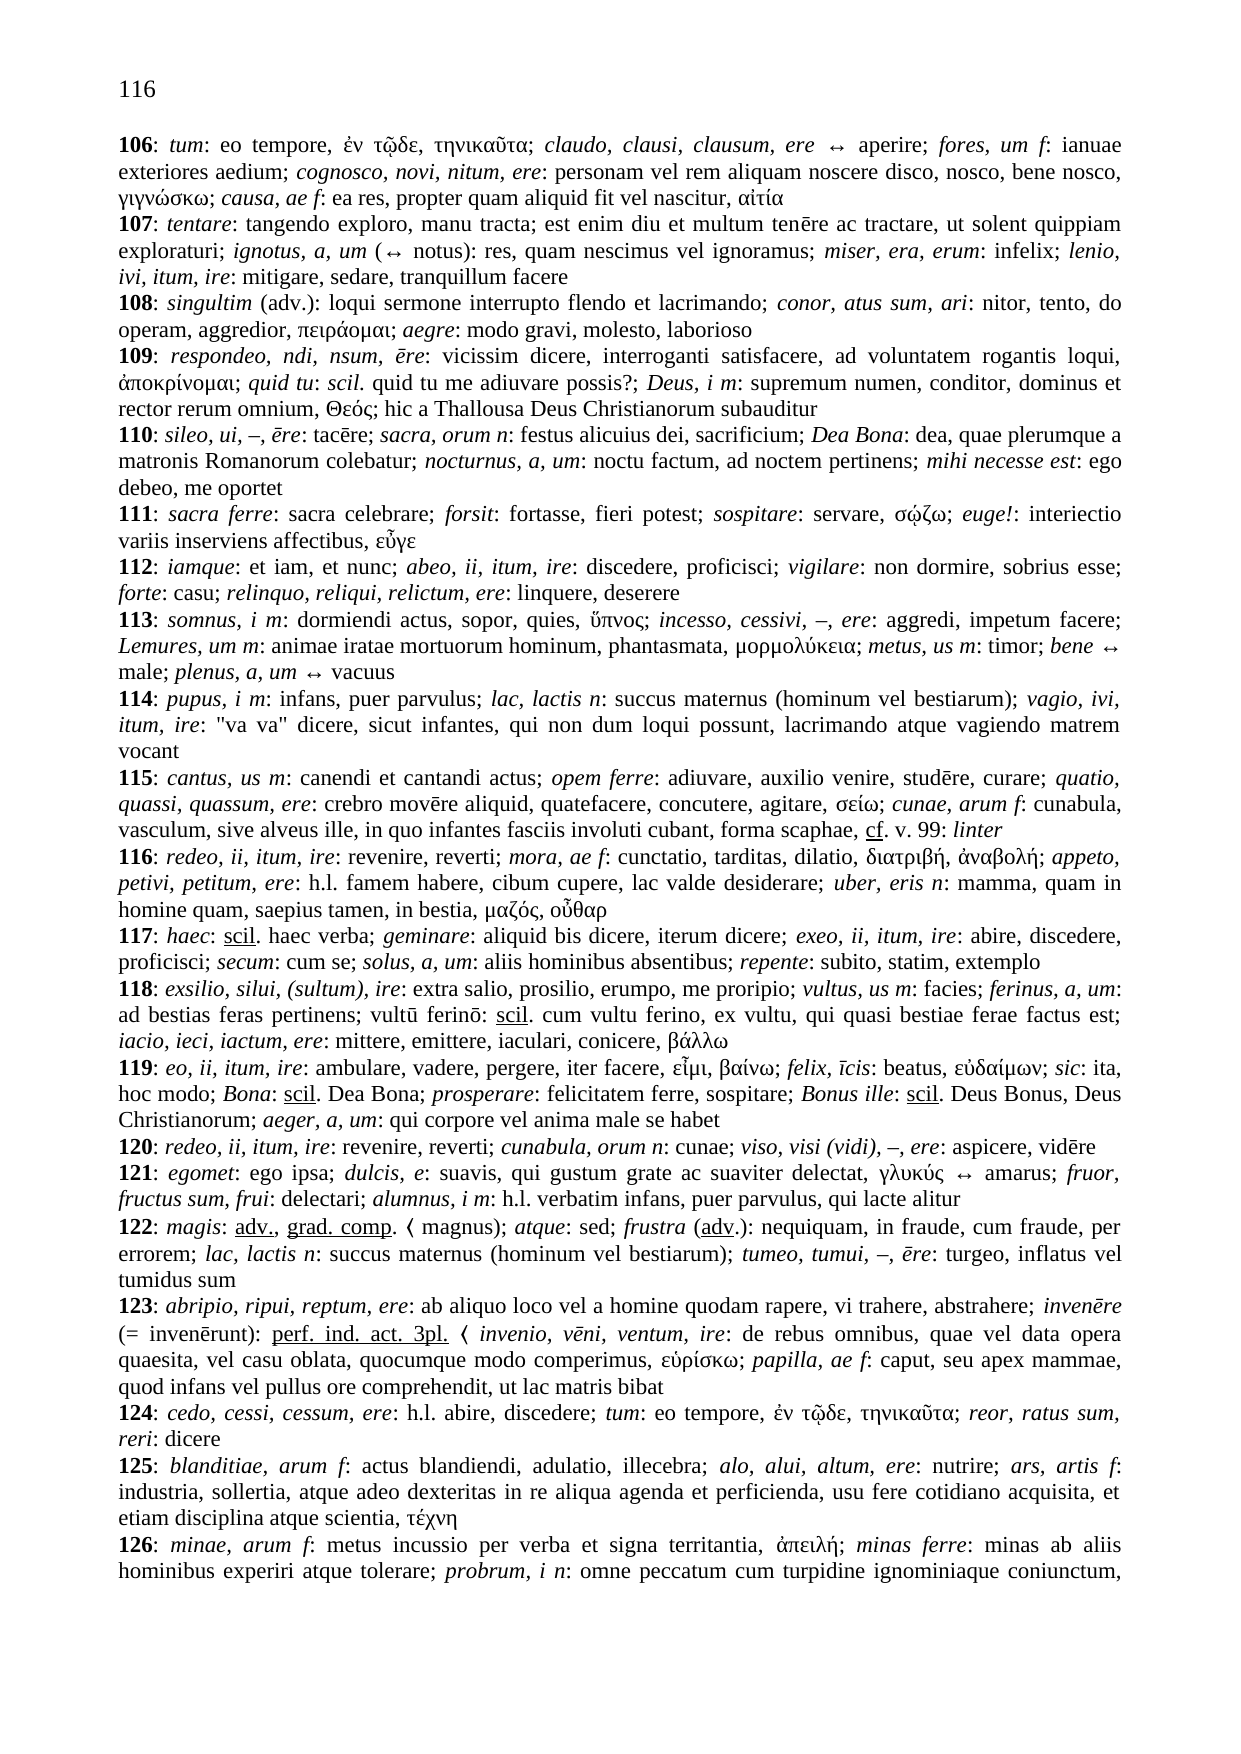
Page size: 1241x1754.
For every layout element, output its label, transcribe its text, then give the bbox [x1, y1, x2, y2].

text 112: iamque: et iam, et nunc; abeo, ii, itum, ire: discedere, proficisci; vigilare: non dormire, sobrius esse; forte: casu; relinquo, reliqui, relictum, ere: linquere, deserere [118, 553, 1122, 606]
text 118: exsilio, silui, (sultum), ire: extra salio, prosilio, erumpo, me proripio; vultus, us m: facies; ferinus, a, um: ad bestias feras pertinens; vultū ferinō: scil. cum vultu ferino, ex vultu, qui quasi bestiae ferae factus est; iacio, ieci, iactum, ere: mittere, emittere, iaculari, conicere, βάλλω [118, 975, 1122, 1054]
text 125: blanditiae, arum f: actus blandiendi, adulatio, illecebra; alo, alui, altum, ere: nutrire; ars, artis f: industria, sollertia, atque adeo dexteritas in re aliqua agenda et perficienda, usu fere cotidiano acquisita, et etiam disciplina atque scientia, τέχνη [118, 1452, 1122, 1531]
text 108: singultim (adv.): loqui sermone interrupto flendo et lacrimando; conor, atus sum, ari: nitor, tento, do operam, aggredior, πειράομαι; aegre: modo gravi, molesto, laborioso [118, 289, 1122, 342]
text 121: egomet: ego ipsa; dulcis, e: suavis, qui gustum grate ac suaviter delectat, γλυκύς ↔︎ amarus; fruor, fructus sum, frui: delectari; alumnus, i m: h.l. verbatim infans, puer parvulus, qui lacte alitur [118, 1159, 1122, 1212]
text 123: abripio, ripui, reptum, ere: ab aliquo loco vel a homine quodam rapere, vi trahere, abstrahere; invenēre (= invenērunt): perf. ind. act. 3pl. ⟨ invenio, vēni, ventum, ire: de rebus omnibus, quae vel data opera quaesita, vel casu oblata, quocumque modo comperimus, εὑρίσκω; papilla, ae f: caput, seu apex mammae, quod infans vel pullus ore comprehendit, ut lac matris bibat [118, 1292, 1122, 1399]
text 122: magis: adv., grad. comp. ⟨ magnus); atque: sed; frustra (adv.): nequiquam, in fraude, cum fraude, per errorem; lac, lactis n: succus maternus (hominum vel bestiarum); tumeo, tumui, –, ēre: turgeo, inflatus vel tumidus sum [118, 1212, 1122, 1292]
text 117: haec: scil. haec verba; geminare: aliquid bis dicere, iterum dicere; exeo, ii, itum, ire: abire, discedere, proficisci; secum: cum se; solus, a, um: aliis hominibus absentibus; repente: subito, statim, extemplo [118, 922, 1122, 975]
text 120: redeo, ii, itum, ire: revenire, reverti; cunabula, orum n: cunae; viso, visi (vidi), –, ere: aspicere, vidēre [118, 1133, 1122, 1159]
text 110: sileo, ui, –, ēre: tacēre; sacra, orum n: festus alicuius dei, sacrificium; Dea Bona: dea, quae plerumque a matronis Romanorum colebatur; nocturnus, a, um: noctu factum, ad noctem pertinens; mihi necesse est: ego debeo, me oportet [118, 421, 1122, 500]
text 114: pupus, i m: infans, puer parvulus; lac, lactis n: succus maternus (hominum vel bestiarum); vagio, ivi, itum, ire: "va va" dicere, sicut infantes, qui non dum loqui possunt, lacrimando atque vagiendo matrem vocant [118, 685, 1122, 764]
text 116: redeo, ii, itum, ire: revenire, reverti; mora, ae f: cunctatio, tarditas, dilatio, διατριβή, ἀναβολή; appeto, petivi, petitum, ere: h.l. famem habere, cibum cupere, lac valde desiderare; uber, eris n: mamma, quam in homine quam, saepius tamen, in bestia, μαζός, οὖθαρ [118, 843, 1122, 922]
text 115: cantus, us m: canendi et cantandi actus; opem ferre: adiuvare, auxilio venire, studēre, curare; quatio, quassi, quassum, ere: crebro movēre aliquid, quatefacere, concutere, agitare, σείω; cunae, arum f: cunabula, vasculum, sive alveus ille, in quo infantes fasciis involuti cubant, forma scaphae, cf. v. 99: linter [118, 764, 1122, 843]
text 107: tentare: tangendo exploro, manu tracta; est enim diu et multum tenēre ac tractare, ut solent quippiam exploraturi; ignotus, a, um (↔︎ notus): res, quam nescimus vel ignoramus; miser, era, erum: infelix; lenio, ivi, itum, ire: mitigare, sedare, tranquillum facere [118, 210, 1122, 289]
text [118, 1531, 1122, 1583]
text 113: somnus, i m: dormiendi actus, sopor, quies, ὕπνος; incesso, cessivi, –, ere: aggredi, impetum facere; Lemures, um m: animae iratae mortuorum hominum, phantasmata, μορμολύκεια; metus, us m: timor; bene ↔︎ male; plenus, a, um ↔︎ vacuus [118, 606, 1122, 685]
text 106: tum: eo tempore, ἐν τῷδε, τηνικαῦτα; claudo, clausi, clausum, ere ↔︎ aperire; fores, um f: ianuae exteriores aedium; cognosco, novi, nitum, ere: personam vel rem aliquam noscere disco, nosco, bene nosco, γιγνώσκω; causa, ae f: ea res, propter quam aliquid fit vel nascitur, αἰτία [118, 131, 1122, 210]
text 119: eo, ii, itum, ire: ambulare, vadere, pergere, iter facere, εἶμι, βαίνω; felix, īcis: beatus, εὐδαίμων; sic: ita, hoc modo; Bona: scil. Dea Bona; prosperare: felicitatem ferre, sospitare; Bonus ille: scil. Deus Bonus, Deus Christianorum; aeger, a, um: qui corpore vel anima male se habet [118, 1054, 1122, 1133]
text 109: respondeo, ndi, nsum, ēre: vicissim dicere, interroganti satisfacere, ad voluntatem rogantis loqui, ἀποκρίνομαι; quid tu: scil. quid tu me adiuvare possis?; Deus, i m: supremum numen, conditor, dominus et rector rerum omnium, Θεός; hic a Thallousa Deus Christianorum subauditur [118, 342, 1122, 421]
text 111: sacra ferre: sacra celebrare; forsit: fortasse, fieri potest; sospitare: servare, σῴζω; euge!: interiectio variis inserviens affectibus, εὖγε [118, 500, 1122, 553]
text 124: cedo, cessi, cessum, ere: h.l. abire, discedere; tum: eo tempore, ἐν τῷδε, τηνικαῦτα; reor, ratus sum, reri: dicere [118, 1399, 1122, 1452]
